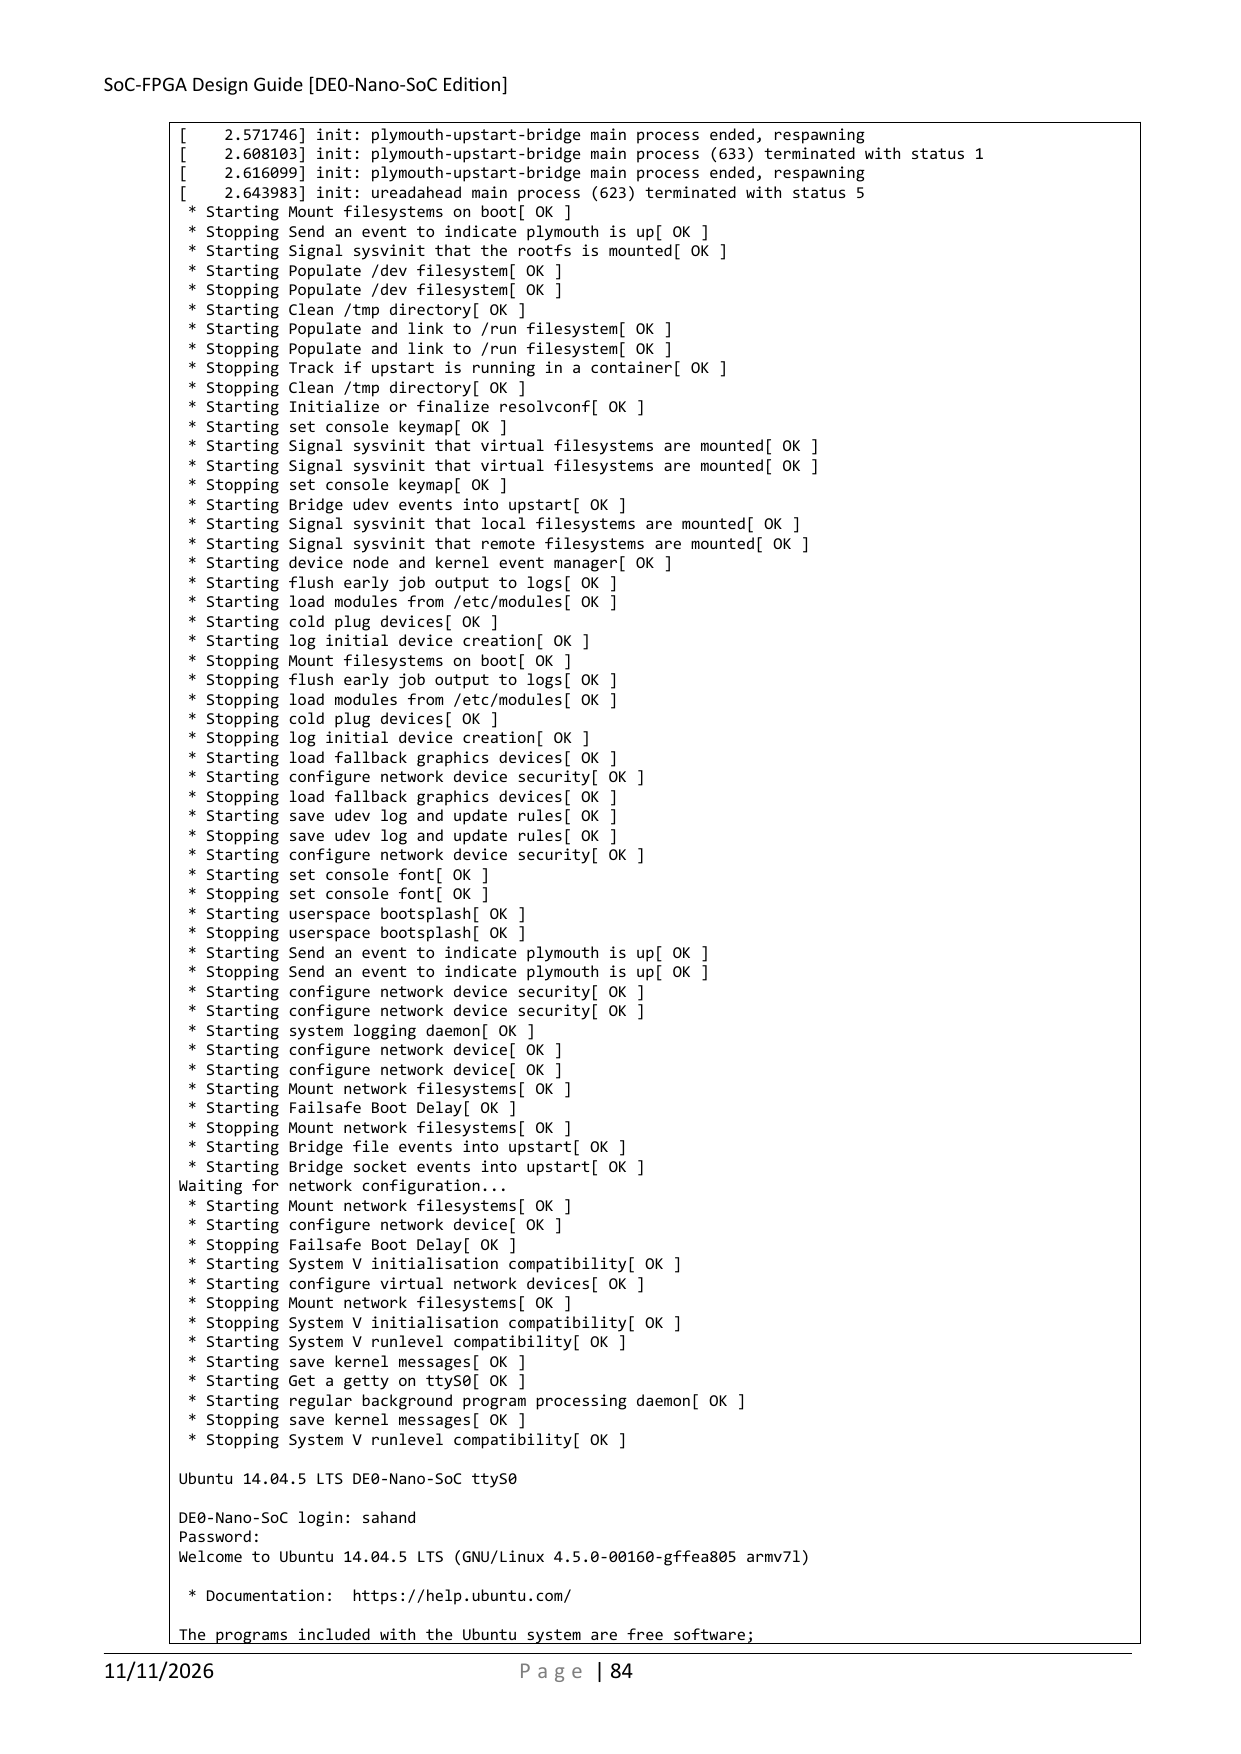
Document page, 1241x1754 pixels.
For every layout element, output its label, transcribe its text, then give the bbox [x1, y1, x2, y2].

text * Starting save udev log and update rules[ OK ] [170, 803, 1140, 823]
text * Starting configure virtual network devices[ OK ] [170, 1271, 1140, 1290]
text * Stopping set console keymap[ OK ] [170, 472, 1140, 492]
text * Starting System V initialisation compatibility[ OK ] [170, 1251, 1140, 1271]
text * Starting System V runlevel compatibility[ OK ] [170, 1329, 1140, 1349]
text * Starting Get a getty on ttyS0[ OK ] [170, 1368, 1140, 1388]
text * Starting Populate /dev filesystem[ OK ] [170, 258, 1140, 277]
text * Starting Mount network filesystems[ OK ] [170, 1076, 1140, 1096]
text [ 2.571746] init: plymouth-upstart-bridge main process ended, respawning [170, 123, 1140, 141]
text * Starting save kernel messages[ OK ] [170, 1349, 1140, 1368]
text * Stopping System V runlevel compatibility[ OK ] [170, 1427, 1140, 1449]
text * Starting device node and kernel event manager[ OK ] [170, 550, 1140, 570]
text * Starting configure network device[ OK ] [170, 1037, 1140, 1057]
text * Starting flush early job output to logs[ OK ] [170, 570, 1140, 589]
text * Starting Failsafe Boot Delay[ OK ] [170, 1096, 1140, 1115]
text * Stopping Mount network filesystems[ OK ] [170, 1115, 1140, 1134]
text * Starting userspace bootsplash[ OK ] [170, 901, 1140, 920]
text DE0-Nano-SoC login: sahand [170, 1505, 1140, 1524]
text * Stopping log initial device creation[ OK ] [170, 726, 1140, 745]
text * Starting Send an event to indicate plymouth is up[ OK ] [170, 940, 1140, 959]
text * Starting Signal sysvinit that the rootfs is mounted[ OK ] [170, 238, 1140, 258]
text The programs included with the Ubuntu system are free software; [170, 1622, 1140, 1643]
text * Starting set console font[ OK ] [170, 862, 1140, 881]
text * Stopping Clean /tmp directory[ OK ] [170, 375, 1140, 394]
text * Starting log initial device creation[ OK ] [170, 628, 1140, 648]
text * Stopping flush early job output to logs[ OK ] [170, 667, 1140, 687]
text * Starting Mount filesystems on boot[ OK ] [170, 199, 1140, 219]
text * Starting Bridge file events into upstart[ OK ] [170, 1134, 1140, 1154]
text * Starting Bridge socket events into upstart[ OK ] [170, 1154, 1140, 1173]
text Welcome to Ubuntu 14.04.5 LTS (GNU/Linux 4.5.0-00160-gffea805 armv7l) [170, 1544, 1140, 1566]
text * Stopping Failsafe Boot Delay[ OK ] [170, 1232, 1140, 1251]
text * Starting cold plug devices[ OK ] [170, 609, 1140, 628]
text * Stopping Send an event to indicate plymouth is up[ OK ] [170, 959, 1140, 979]
text Password: [170, 1524, 1140, 1544]
text * Stopping load fallback graphics devices[ OK ] [170, 784, 1140, 803]
text * Starting Signal sysvinit that virtual filesystems are mounted[ OK ] [170, 453, 1140, 472]
text * Stopping userspace bootsplash[ OK ] [170, 920, 1140, 940]
text * Starting configure network device[ OK ] [170, 1057, 1140, 1076]
text * Stopping Track if upstart is running in a container[ OK ] [170, 355, 1140, 375]
text * Starting set console keymap[ OK ] [170, 414, 1140, 433]
text * Starting regular background program processing daemon[ OK ] [170, 1388, 1140, 1407]
text * Stopping Populate /dev filesystem[ OK ] [170, 277, 1140, 297]
text [ 2.616099] init: plymouth-upstart-bridge main process ended, respawning [170, 161, 1140, 180]
text [ 2.608103] init: plymouth-upstart-bridge main process (633) terminated with status 1 [170, 141, 1140, 161]
text * Starting Signal sysvinit that remote filesystems are mounted[ OK ] [170, 531, 1140, 550]
text * Starting Initialize or finalize resolvconf[ OK ] [170, 394, 1140, 414]
text * Starting Signal sysvinit that local filesystems are mounted[ OK ] [170, 511, 1140, 531]
text * Stopping Send an event to indicate plymouth is up[ OK ] [170, 219, 1140, 238]
text * Starting load modules from /etc/modules[ OK ] [170, 589, 1140, 609]
text * Starting configure network device[ OK ] [170, 1212, 1140, 1232]
text * Starting configure network device security[ OK ] [170, 842, 1140, 862]
text * Stopping set console font[ OK ] [170, 881, 1140, 901]
text * Stopping Populate and link to /run filesystem[ OK ] [170, 336, 1140, 355]
text * Stopping load modules from /etc/modules[ OK ] [170, 687, 1140, 706]
text * Starting configure network device security[ OK ] [170, 998, 1140, 1018]
text * Starting configure network device security[ OK ] [170, 764, 1140, 784]
text * Starting load fallback graphics devices[ OK ] [170, 745, 1140, 764]
text [ 2.643983] init: ureadahead main process (623) terminated with status 5 [170, 180, 1140, 199]
text Waiting for network configuration... [170, 1173, 1140, 1193]
text * Stopping save kernel messages[ OK ] [170, 1407, 1140, 1427]
text * Starting Mount network filesystems[ OK ] [170, 1193, 1140, 1212]
text * Stopping Mount network filesystems[ OK ] [170, 1290, 1140, 1310]
text Ubuntu 14.04.5 LTS DE0-Nano-SoC ttyS0 [170, 1466, 1140, 1488]
text * Stopping System V initialisation compatibility[ OK ] [170, 1310, 1140, 1329]
text * Stopping Mount filesystems on boot[ OK ] [170, 648, 1140, 667]
text * Starting system logging daemon[ OK ] [170, 1018, 1140, 1037]
text * Stopping cold plug devices[ OK ] [170, 706, 1140, 726]
text * Starting Bridge udev events into upstart[ OK ] [170, 492, 1140, 511]
text * Starting Clean /tmp directory[ OK ] [170, 297, 1140, 316]
text * Starting configure network device security[ OK ] [170, 979, 1140, 998]
text * Starting Populate and link to /run filesystem[ OK ] [170, 316, 1140, 336]
text * Documentation: https://help.ubuntu.com/ [170, 1583, 1140, 1605]
text * Starting Signal sysvinit that virtual filesystems are mounted[ OK ] [170, 433, 1140, 453]
text * Stopping save udev log and update rules[ OK ] [170, 823, 1140, 842]
